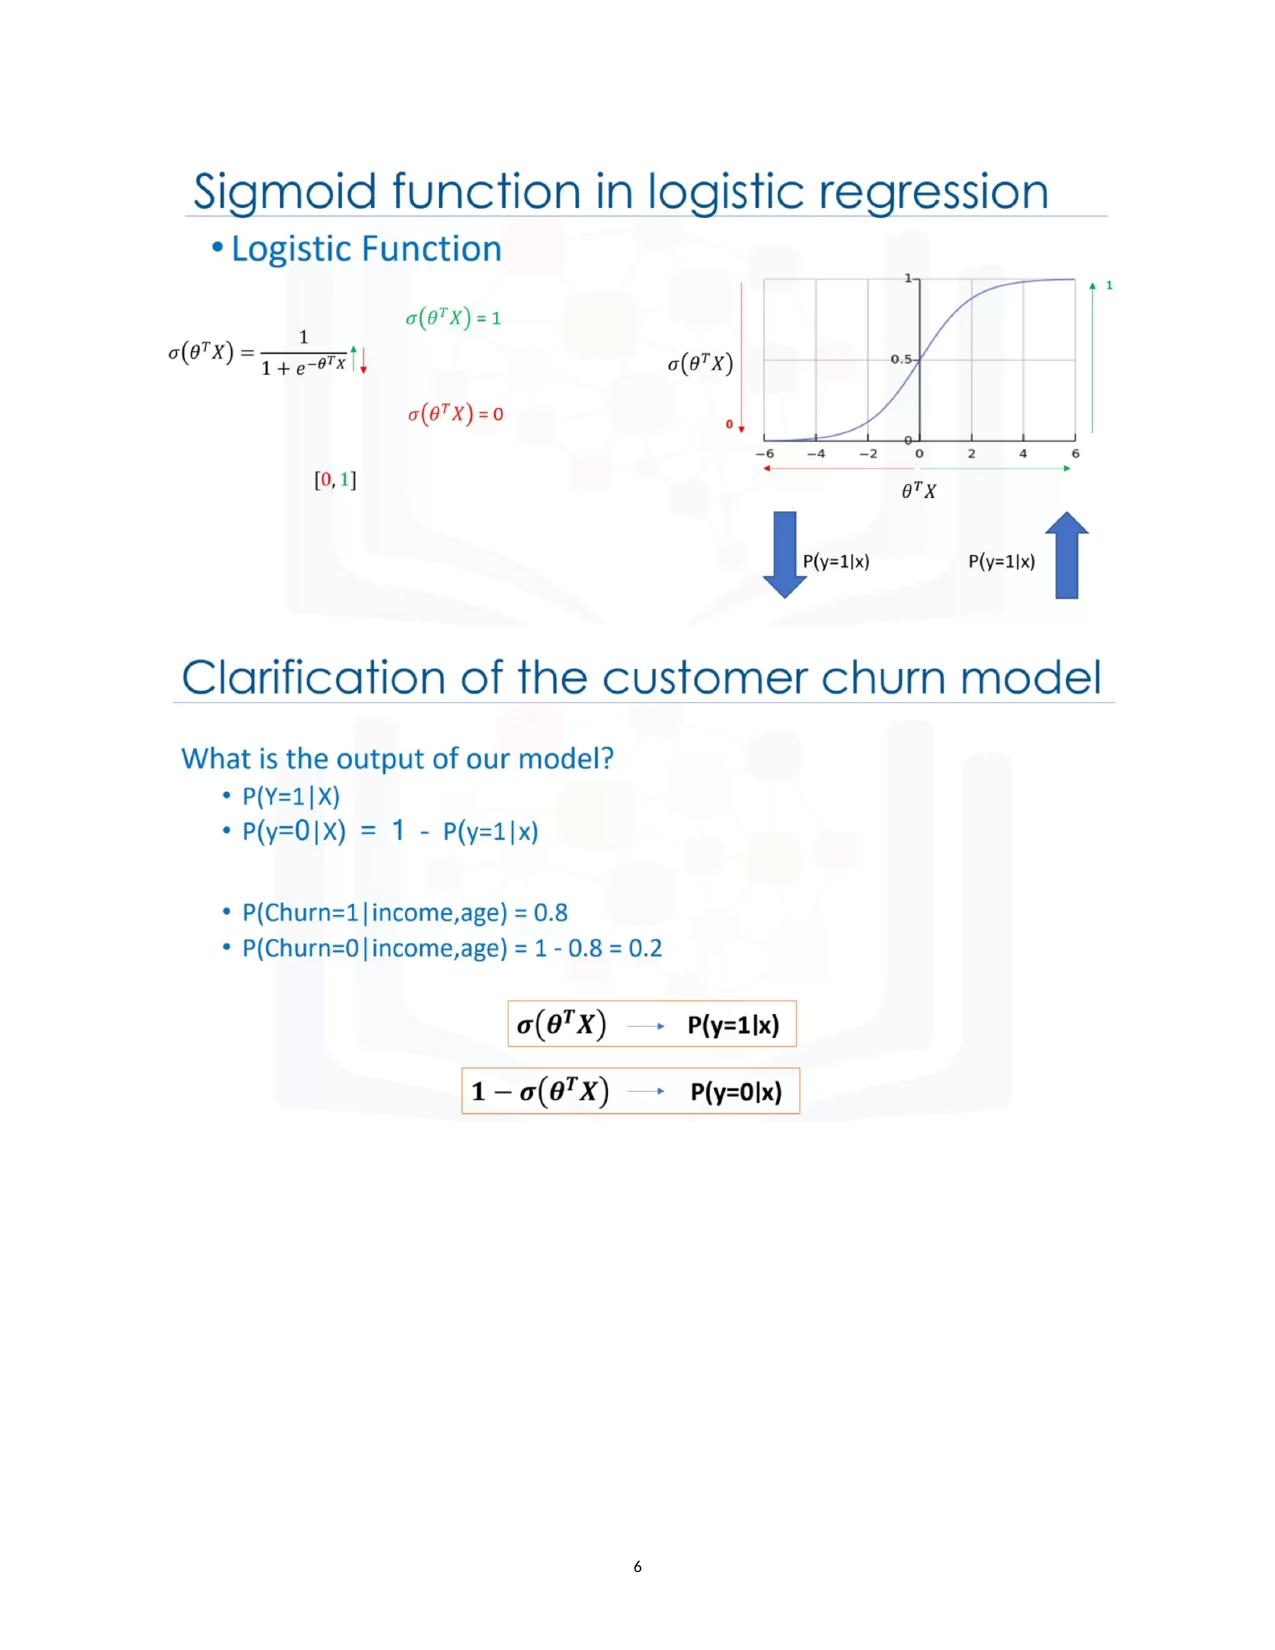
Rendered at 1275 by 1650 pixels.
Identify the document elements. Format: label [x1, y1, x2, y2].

picture [150, 643, 1125, 1122]
picture [150, 150, 1125, 625]
